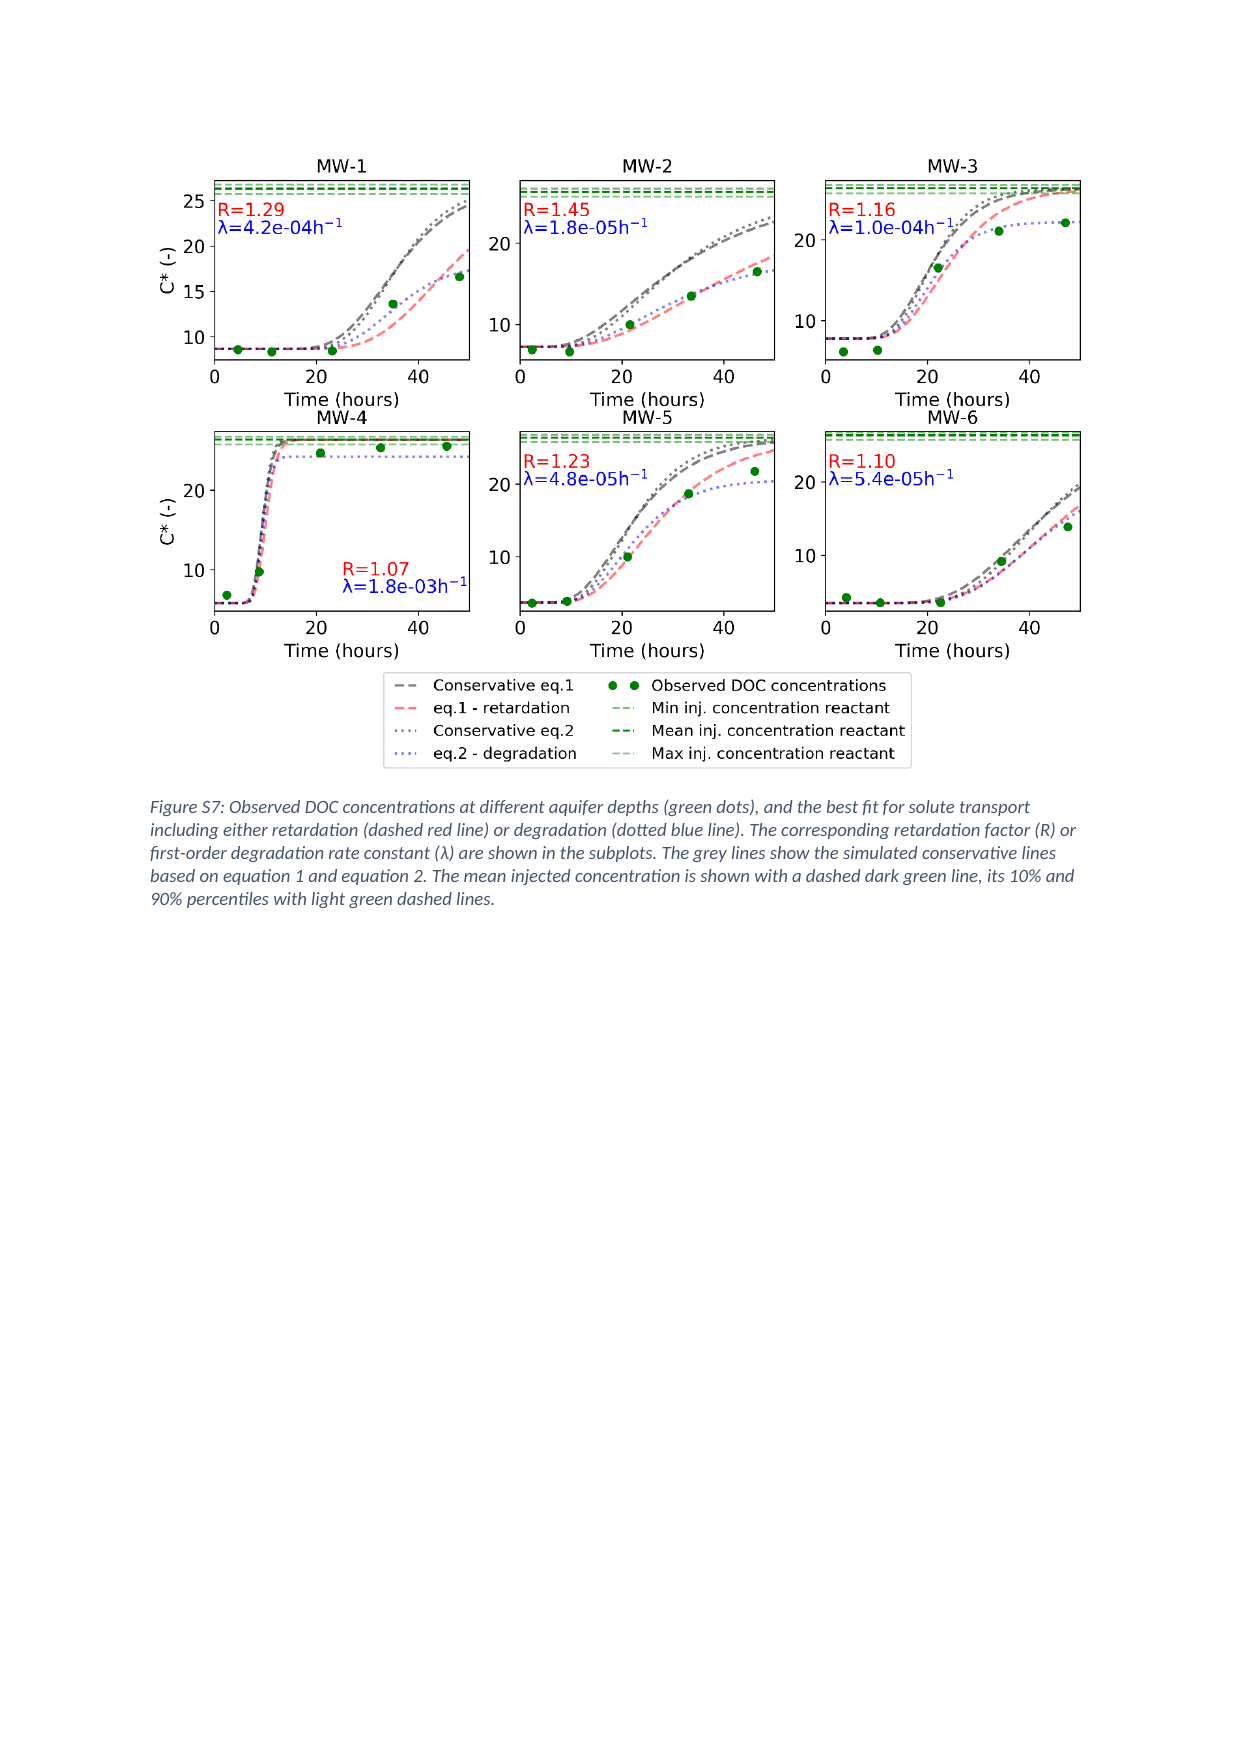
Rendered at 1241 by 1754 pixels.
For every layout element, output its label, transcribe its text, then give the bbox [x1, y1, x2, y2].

picture [150, 150, 1089, 777]
